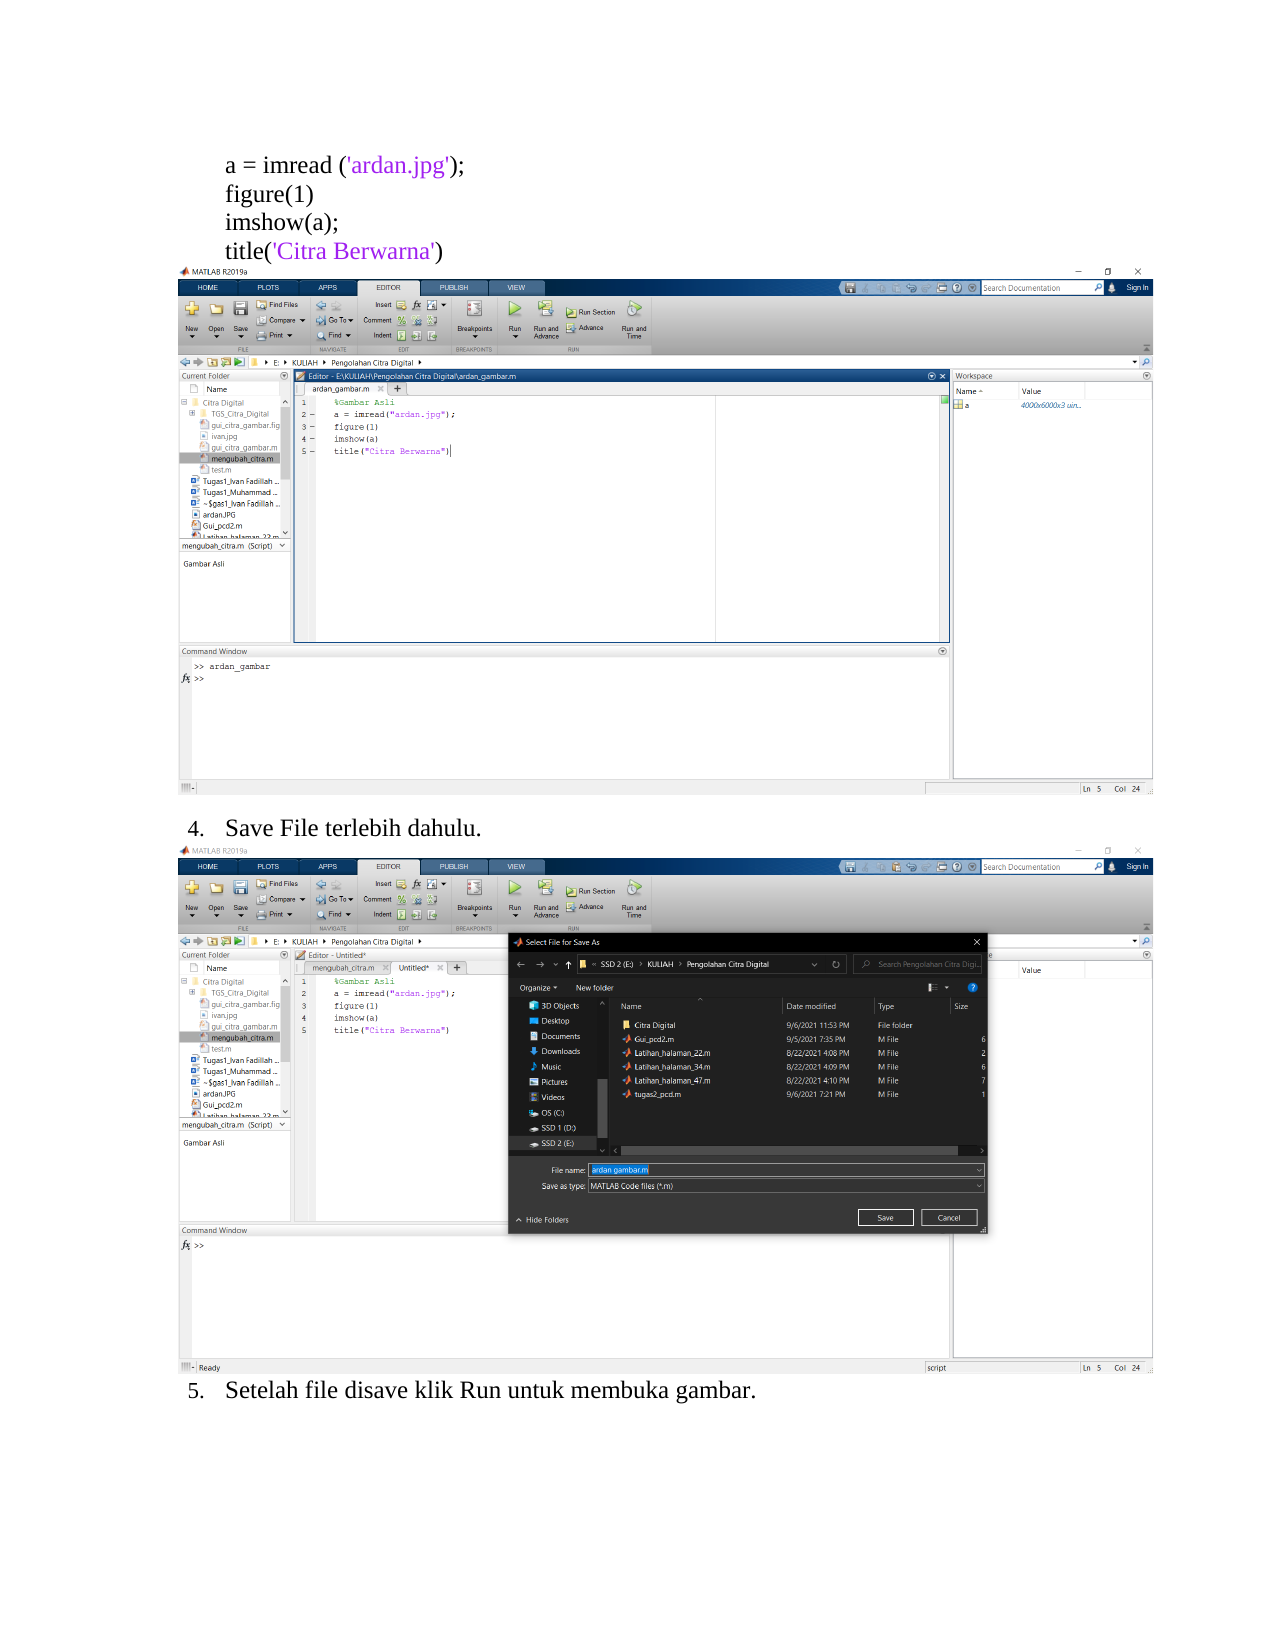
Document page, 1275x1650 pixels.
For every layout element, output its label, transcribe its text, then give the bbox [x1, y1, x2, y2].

list Save File terlebih dahulu. [187, 813, 1125, 842]
list figure(1) [225, 179, 1125, 207]
picture [178, 844, 1154, 1374]
list Setelah file disave klik Run untuk membuka gambar. [187, 1375, 1125, 1404]
list imshow(a); [225, 207, 1125, 236]
picture [178, 265, 1154, 795]
list title('Citra Berwarna') [225, 236, 1125, 265]
list a = imread ('ardan.jpg'); [225, 150, 1125, 179]
